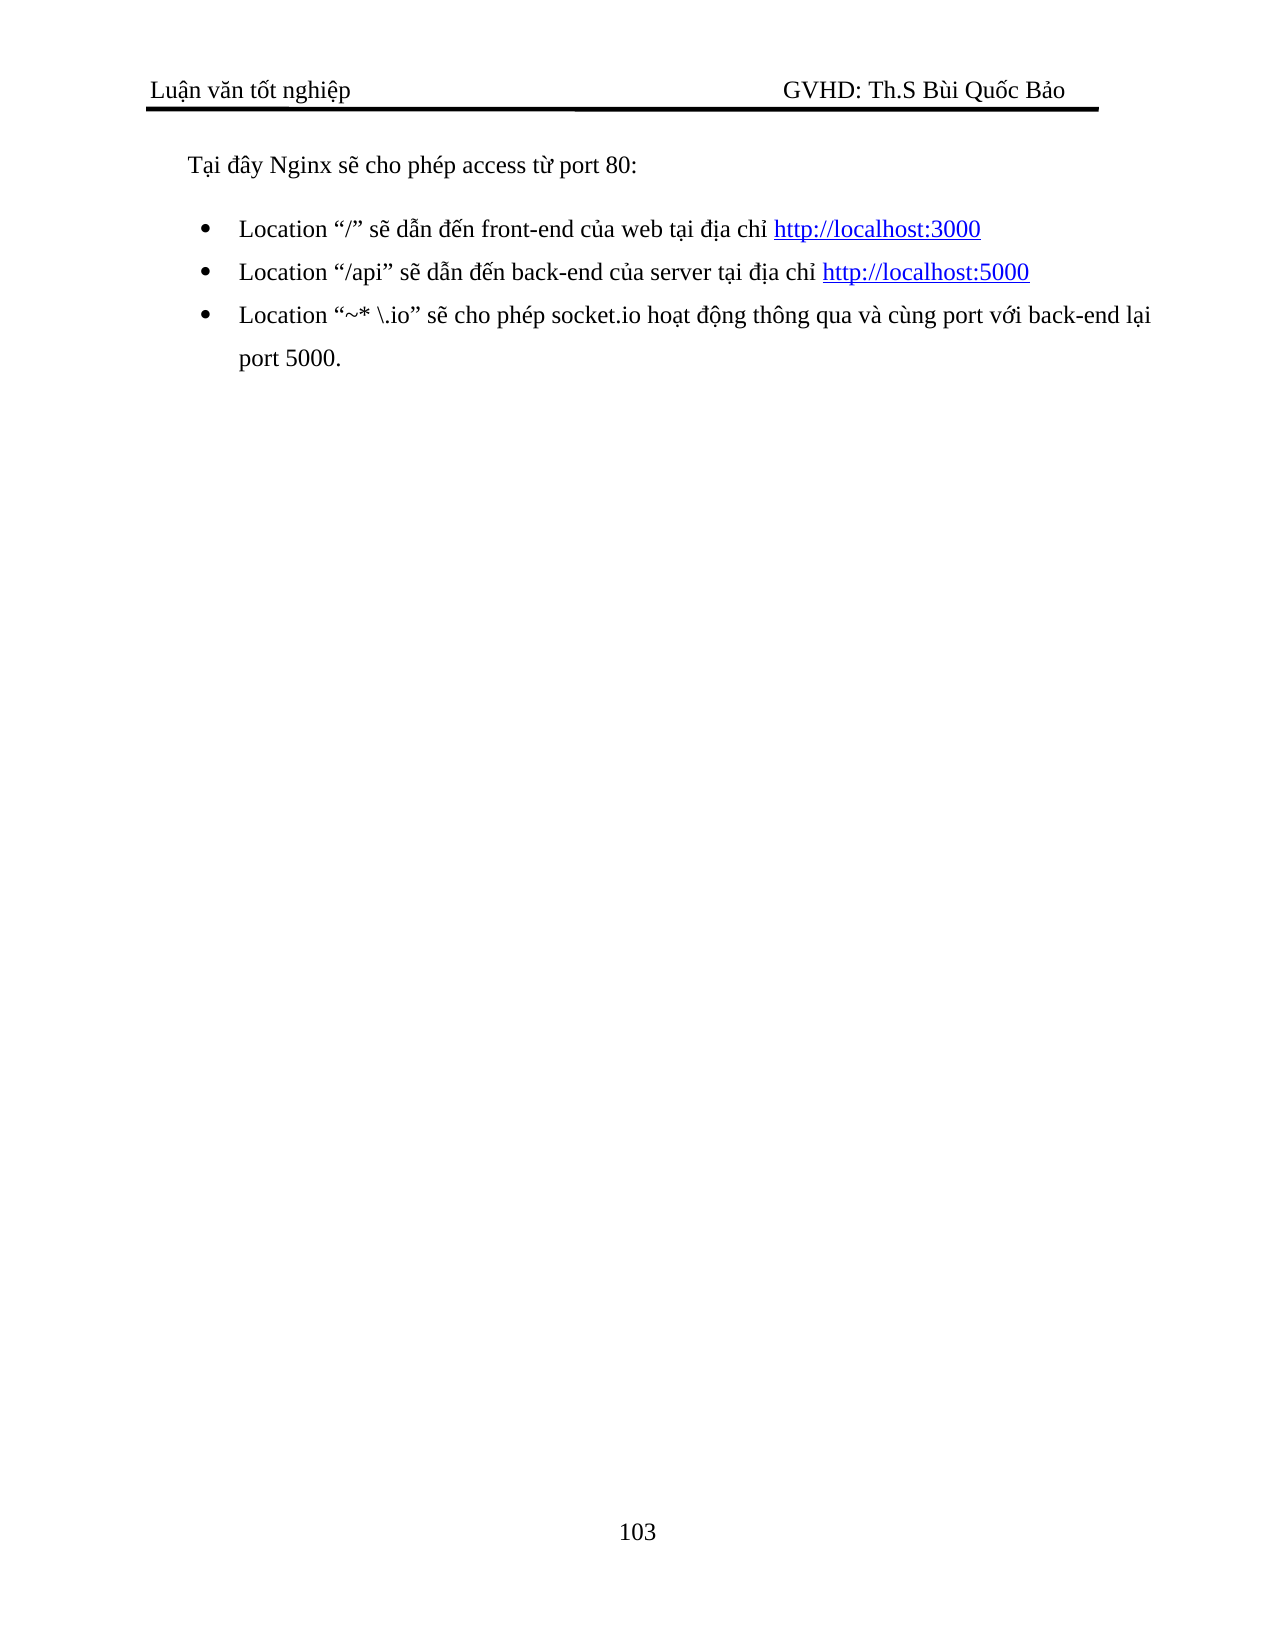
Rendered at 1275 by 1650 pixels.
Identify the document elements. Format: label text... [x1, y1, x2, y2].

list Location “~* \.io” sẽ cho phép socket.io hoạt động thông qua và cùng port với back-end lại port 5000. [201, 300, 1184, 372]
list Location “/api” sẽ dẫn đến back-end của server tại địa chỉ http://localhost:5000 [201, 257, 1184, 286]
list Location “/” sẽ dẫn đến front-end của web tại địa chỉ http://localhost:3000 [201, 214, 1184, 243]
text Tại đây Nginx sẽ cho phép access từ port 80: [150, 150, 1184, 179]
